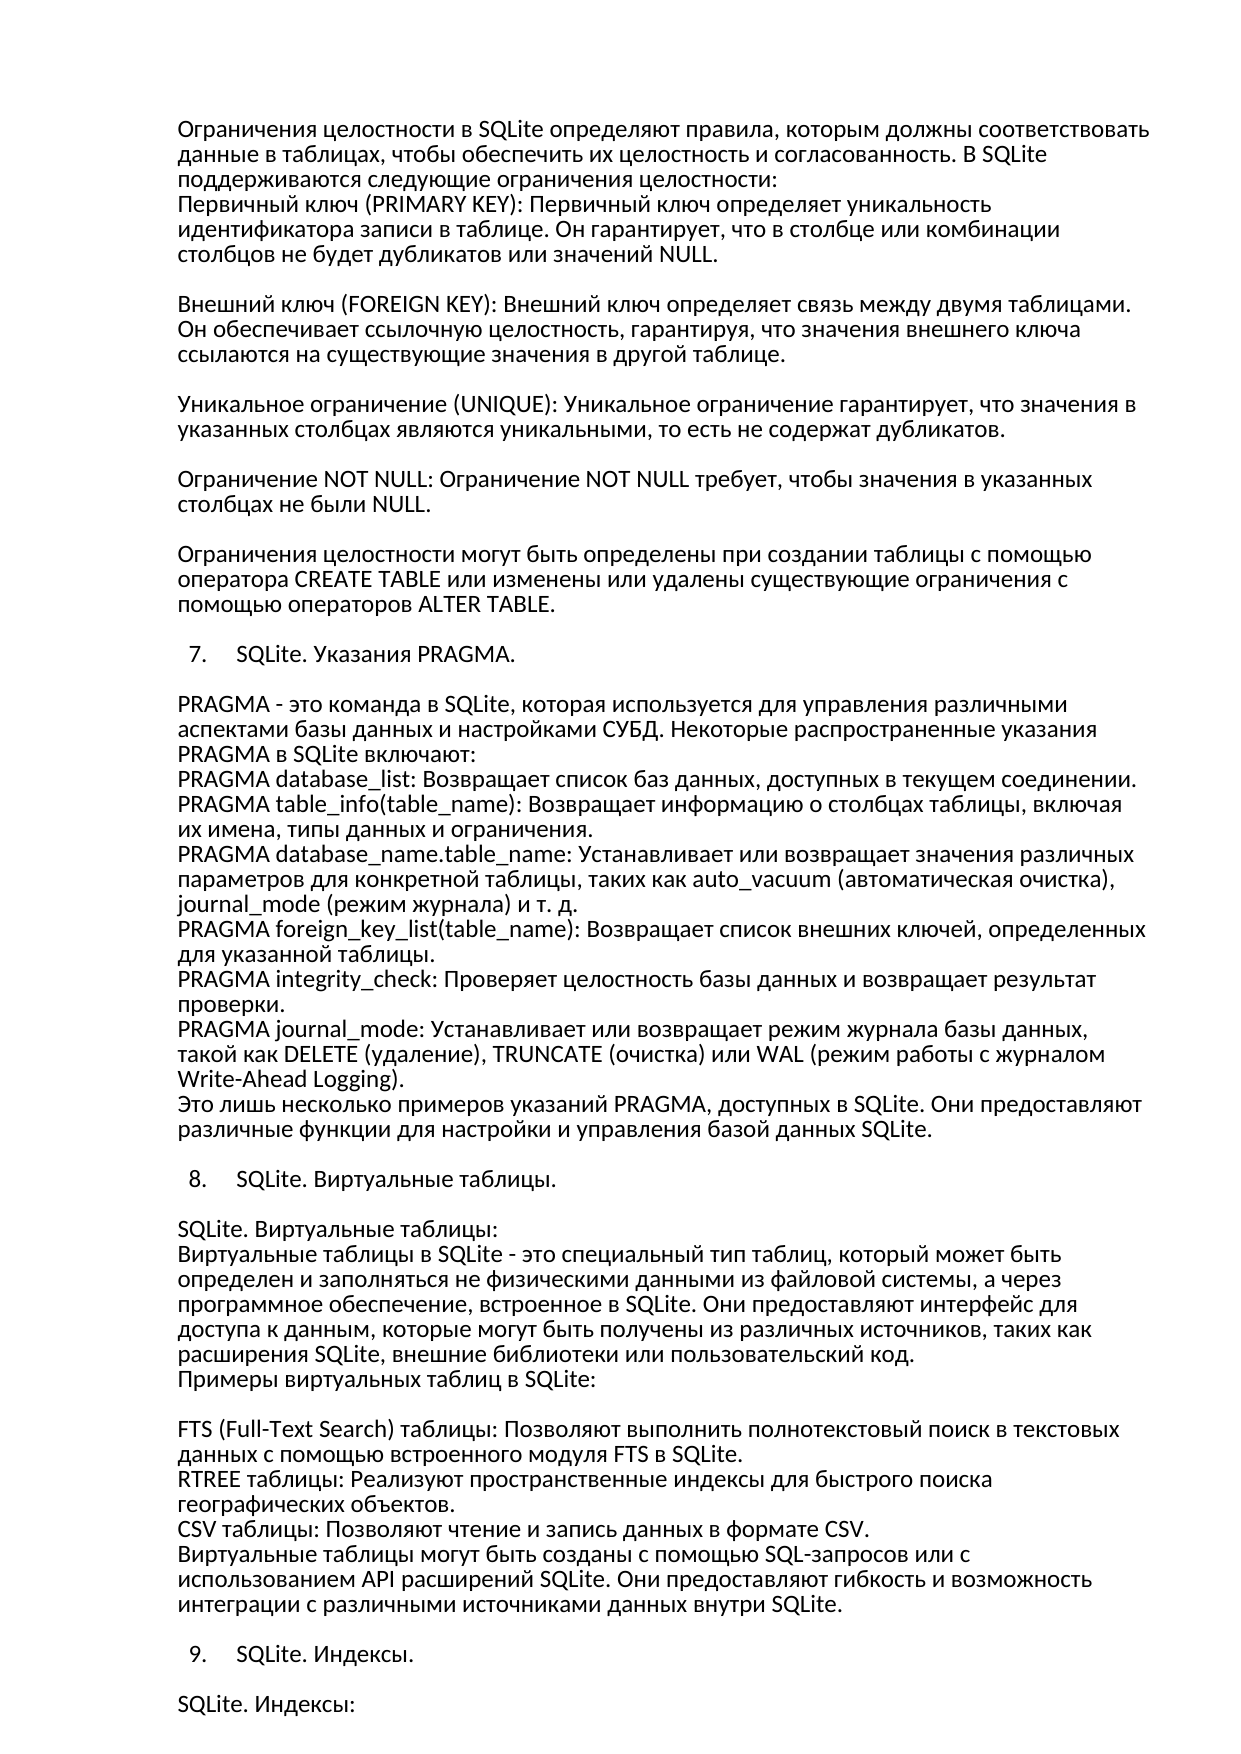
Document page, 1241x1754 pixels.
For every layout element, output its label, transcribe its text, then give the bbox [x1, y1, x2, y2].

list SQLite. Виртуальные таблицы. [207, 1168, 1152, 1193]
text PRAGMA foreign_key_list(table_name): Возвращает список внешних ключей, определенных для указанной таблицы. [177, 918, 1152, 968]
text Виртуальные таблицы в SQLite - это специальный тип таблиц, который может быть определен и заполняться не физическими данными из файловой системы, а через программное обеспечение, встроенное в SQLite. Они предоставляют интерфейс для доступа к данным, которые могут быть получены из различных источников, таких как расширения SQLite, внешние библиотеки или пользовательский код. [177, 1243, 1152, 1368]
text PRAGMA table_info(table_name): Возвращает информацию о столбцах таблицы, включая их имена, типы данных и ограничения. [177, 793, 1152, 843]
text PRAGMA database_list: Возвращает список баз данных, доступных в текущем соединении. [177, 768, 1152, 793]
text CSV таблицы: Позволяют чтение и запись данных в формате CSV. [177, 1518, 1152, 1543]
text Ограничение NOT NULL: Ограничение NOT NULL требует, чтобы значения в указанных столбцах не были NULL. [177, 468, 1152, 518]
list SQLite. Указания PRAGMA. [207, 643, 1152, 668]
text SQLite. Индексы: [177, 1693, 1152, 1718]
text Примеры виртуальных таблиц в SQLite: [177, 1368, 1152, 1393]
text PRAGMA database_name.table_name: Устанавливает или возвращает значения различных параметров для конкретной таблицы, таких как auto_vacuum (автоматическая очистка), journal_mode (режим журнала) и т. д. [177, 843, 1152, 918]
list SQLite. Индексы. [207, 1643, 1152, 1668]
text Ограничения целостности в SQLite определяют правила, которым должны соответствовать данные в таблицах, чтобы обеспечить их целостность и согласованность. В SQLite поддерживаются следующие ограничения целостности: [177, 118, 1152, 193]
text Первичный ключ (PRIMARY KEY): Первичный ключ определяет уникальность идентификатора записи в таблице. Он гарантирует, что в столбце или комбинации столбцов не будет дубликатов или значений NULL. [177, 193, 1152, 268]
text SQLite. Виртуальные таблицы: [177, 1218, 1152, 1243]
text PRAGMA - это команда в SQLite, которая используется для управления различными аспектами базы данных и настройками СУБД. Некоторые распространенные указания PRAGMA в SQLite включают: [177, 693, 1152, 768]
text Внешний ключ (FOREIGN KEY): Внешний ключ определяет связь между двумя таблицами. Он обеспечивает ссылочную целостность, гарантируя, что значения внешнего ключа ссылаются на существующие значения в другой таблице. [177, 293, 1152, 368]
text RTREE таблицы: Реализуют пространственные индексы для быстрого поиска географических объектов. [177, 1468, 1152, 1518]
text Ограничения целостности могут быть определены при создании таблицы с помощью оператора CREATE TABLE или изменены или удалены существующие ограничения с помощью операторов ALTER TABLE. [177, 543, 1152, 618]
text Это лишь несколько примеров указаний PRAGMA, доступных в SQLite. Они предоставляют различные функции для настройки и управления базой данных SQLite. [177, 1093, 1152, 1143]
text PRAGMA journal_mode: Устанавливает или возвращает режим журнала базы данных, такой как DELETE (удаление), TRUNCATE (очистка) или WAL (режим работы с журналом Write-Ahead Logging). [177, 1018, 1152, 1093]
text PRAGMA integrity_check: Проверяет целостность базы данных и возвращает результат проверки. [177, 968, 1152, 1018]
text Уникальное ограничение (UNIQUE): Уникальное ограничение гарантирует, что значения в указанных столбцах являются уникальными, то есть не содержат дубликатов. [177, 393, 1152, 443]
text FTS (Full-Text Search) таблицы: Позволяют выполнить полнотекстовый поиск в текстовых данных с помощью встроенного модуля FTS в SQLite. [177, 1418, 1152, 1468]
text Виртуальные таблицы могут быть созданы с помощью SQL-запросов или с использованием API расширений SQLite. Они предоставляют гибкость и возможность интеграции с различными источниками данных внутри SQLite. [177, 1543, 1152, 1618]
